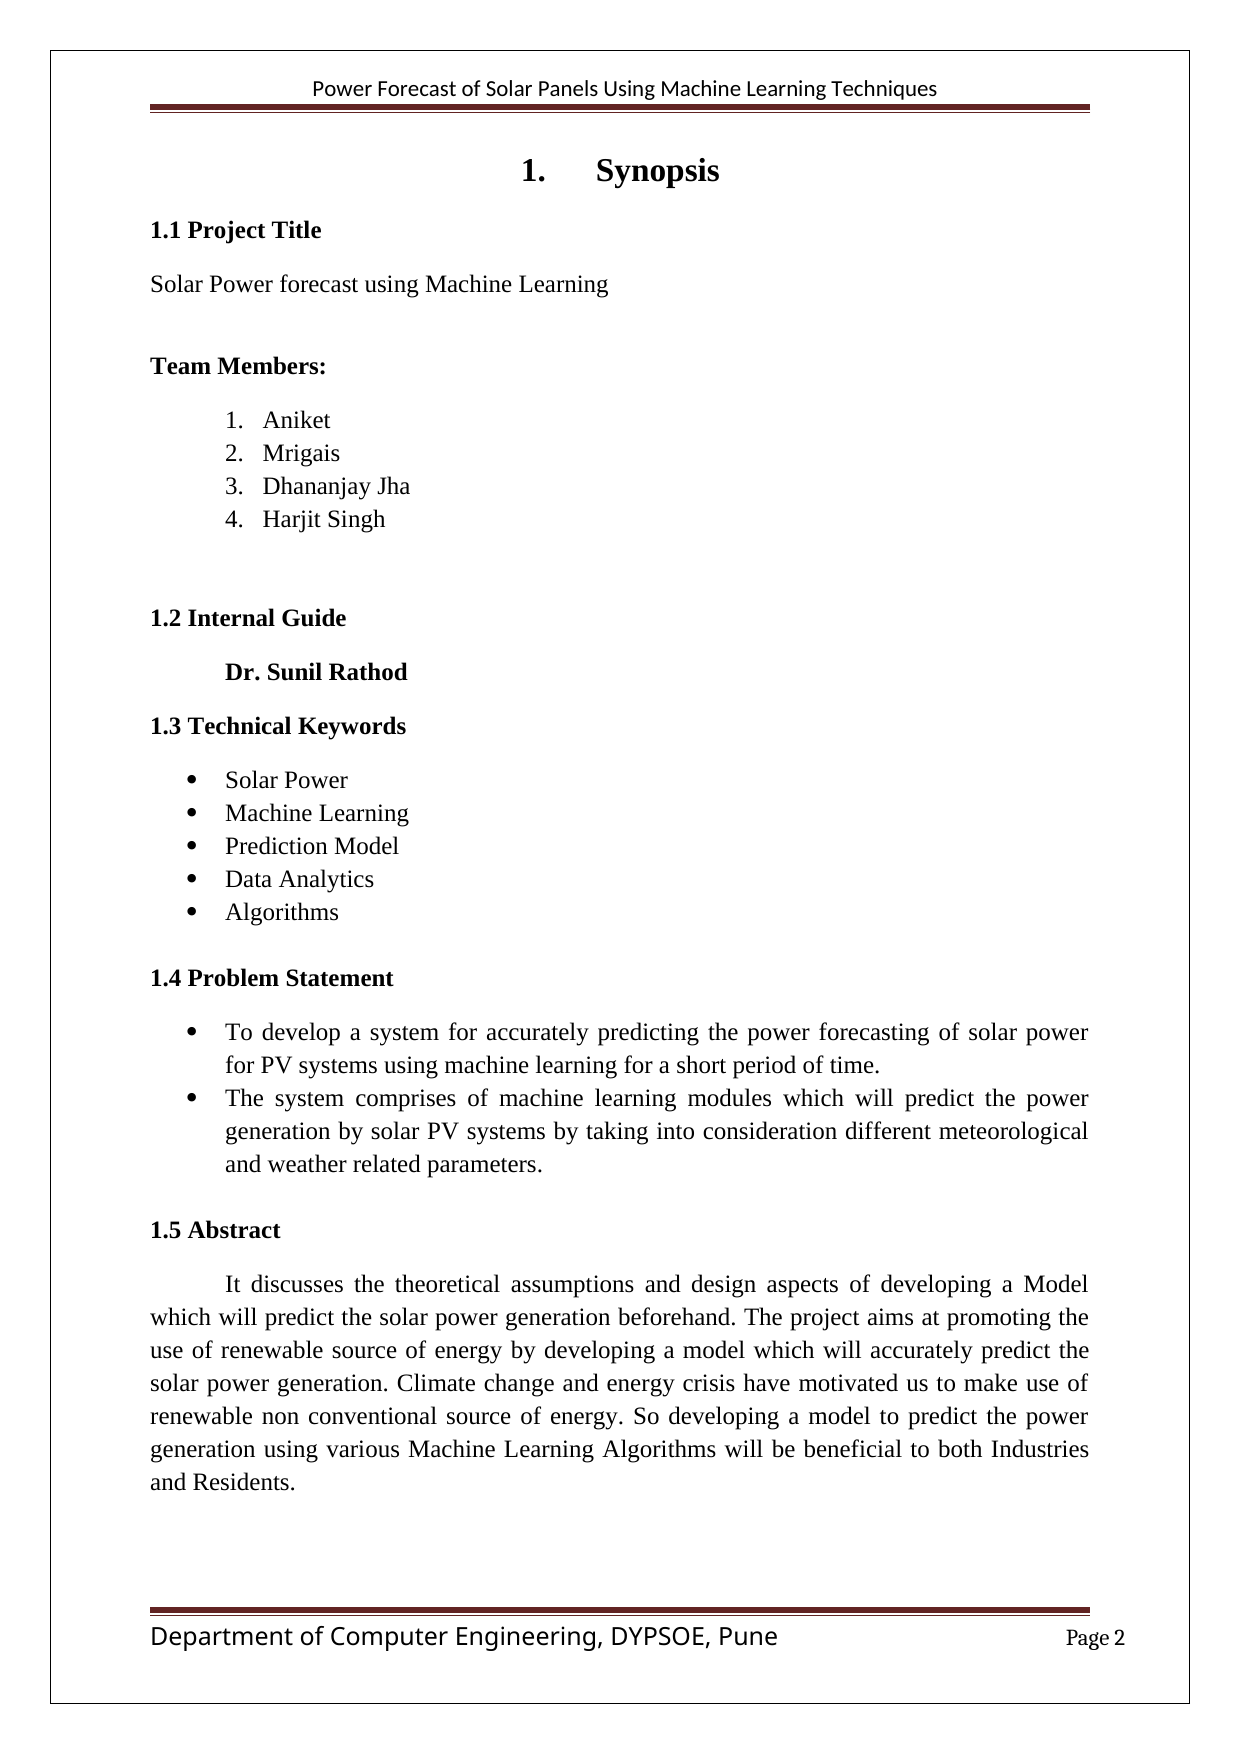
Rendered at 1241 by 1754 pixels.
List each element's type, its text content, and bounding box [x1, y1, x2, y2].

text 1.5 Abstract [150, 1215, 1090, 1244]
text Team Members: [150, 351, 1090, 380]
text Solar Power forecast using Machine Learning [150, 269, 1090, 297]
text 1.3 Technical Keywords [150, 711, 1090, 740]
list Algorithms [187, 897, 1090, 926]
text Dr. Sunil Rathod [150, 657, 1090, 686]
list Dhananjay Jha [225, 471, 1090, 500]
text It discusses the theoretical assumptions and design aspects of developing a Model which will predict the solar power generation beforehand. The project aims at promoting the use of renewable source of energy by developing a model which will accurately predict the solar power generation. Climate change and energy crisis have motivated us to make use of renewable non conventional source of energy. So developing a model to predict the power generation using various Machine Learning Algorithms will be beneficial to both Industries and Residents. [150, 1269, 1090, 1496]
text 1. Synopsis [150, 150, 1090, 188]
text 1.4 Problem Statement [150, 963, 1090, 992]
list Aniket [225, 405, 1090, 434]
text 1.2 Internal Guide [150, 603, 1090, 632]
text 1.1 Project Title [150, 215, 1090, 244]
list The system comprises of machine learning modules which will predict the power generation by solar PV systems by taking into consideration different meteorological and weather related parameters. [187, 1083, 1090, 1178]
list Prediction Model [187, 831, 1090, 860]
list Harjit Singh [225, 504, 1090, 533]
list Machine Learning [187, 798, 1090, 827]
list Solar Power [187, 765, 1090, 794]
list Data Analytics [187, 864, 1090, 893]
list Mrigais [225, 438, 1090, 467]
list To develop a system for accurately predicting the power forecasting of solar power for PV systems using machine learning for a short period of time. [187, 1017, 1090, 1079]
